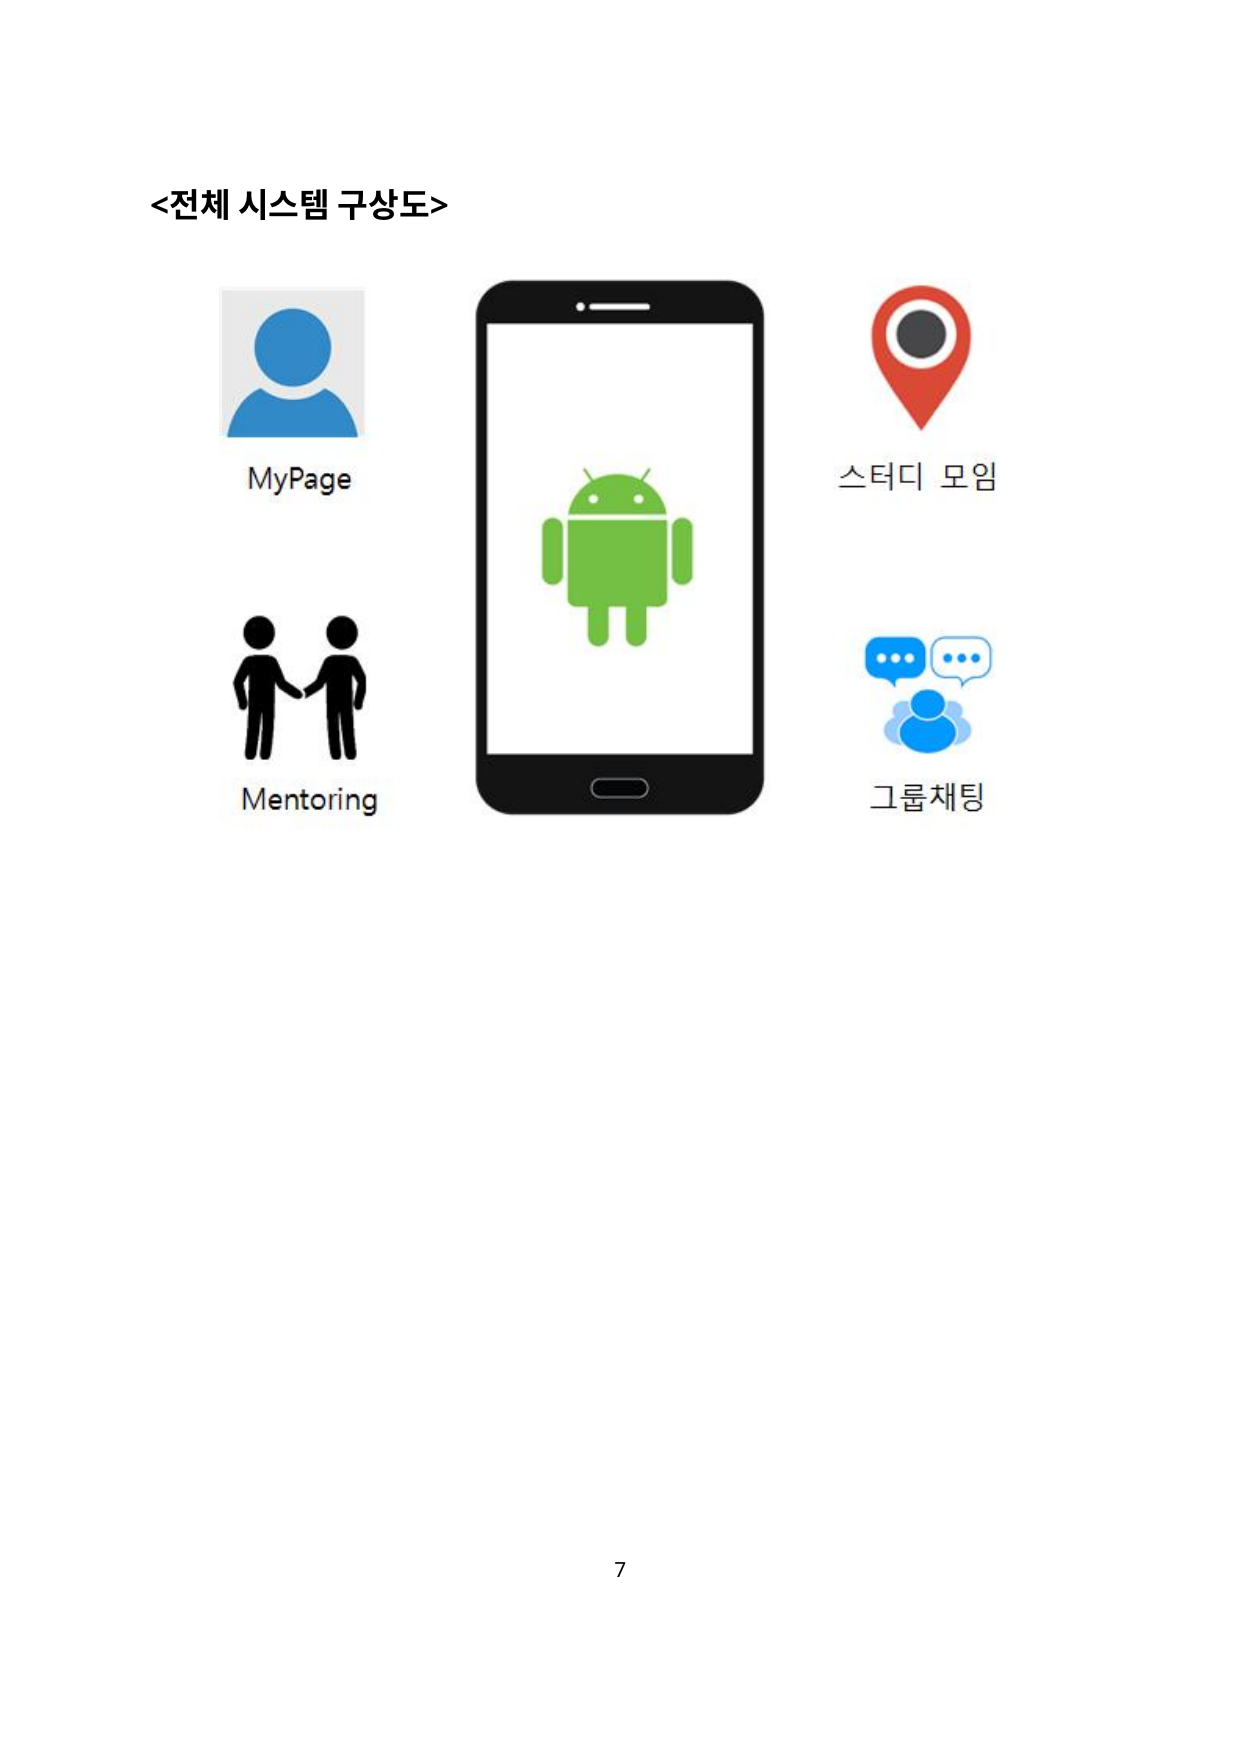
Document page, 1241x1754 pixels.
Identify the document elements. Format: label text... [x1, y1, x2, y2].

picture [219, 278, 1021, 835]
text <전체 시스템 구상도> [142, 177, 1098, 228]
